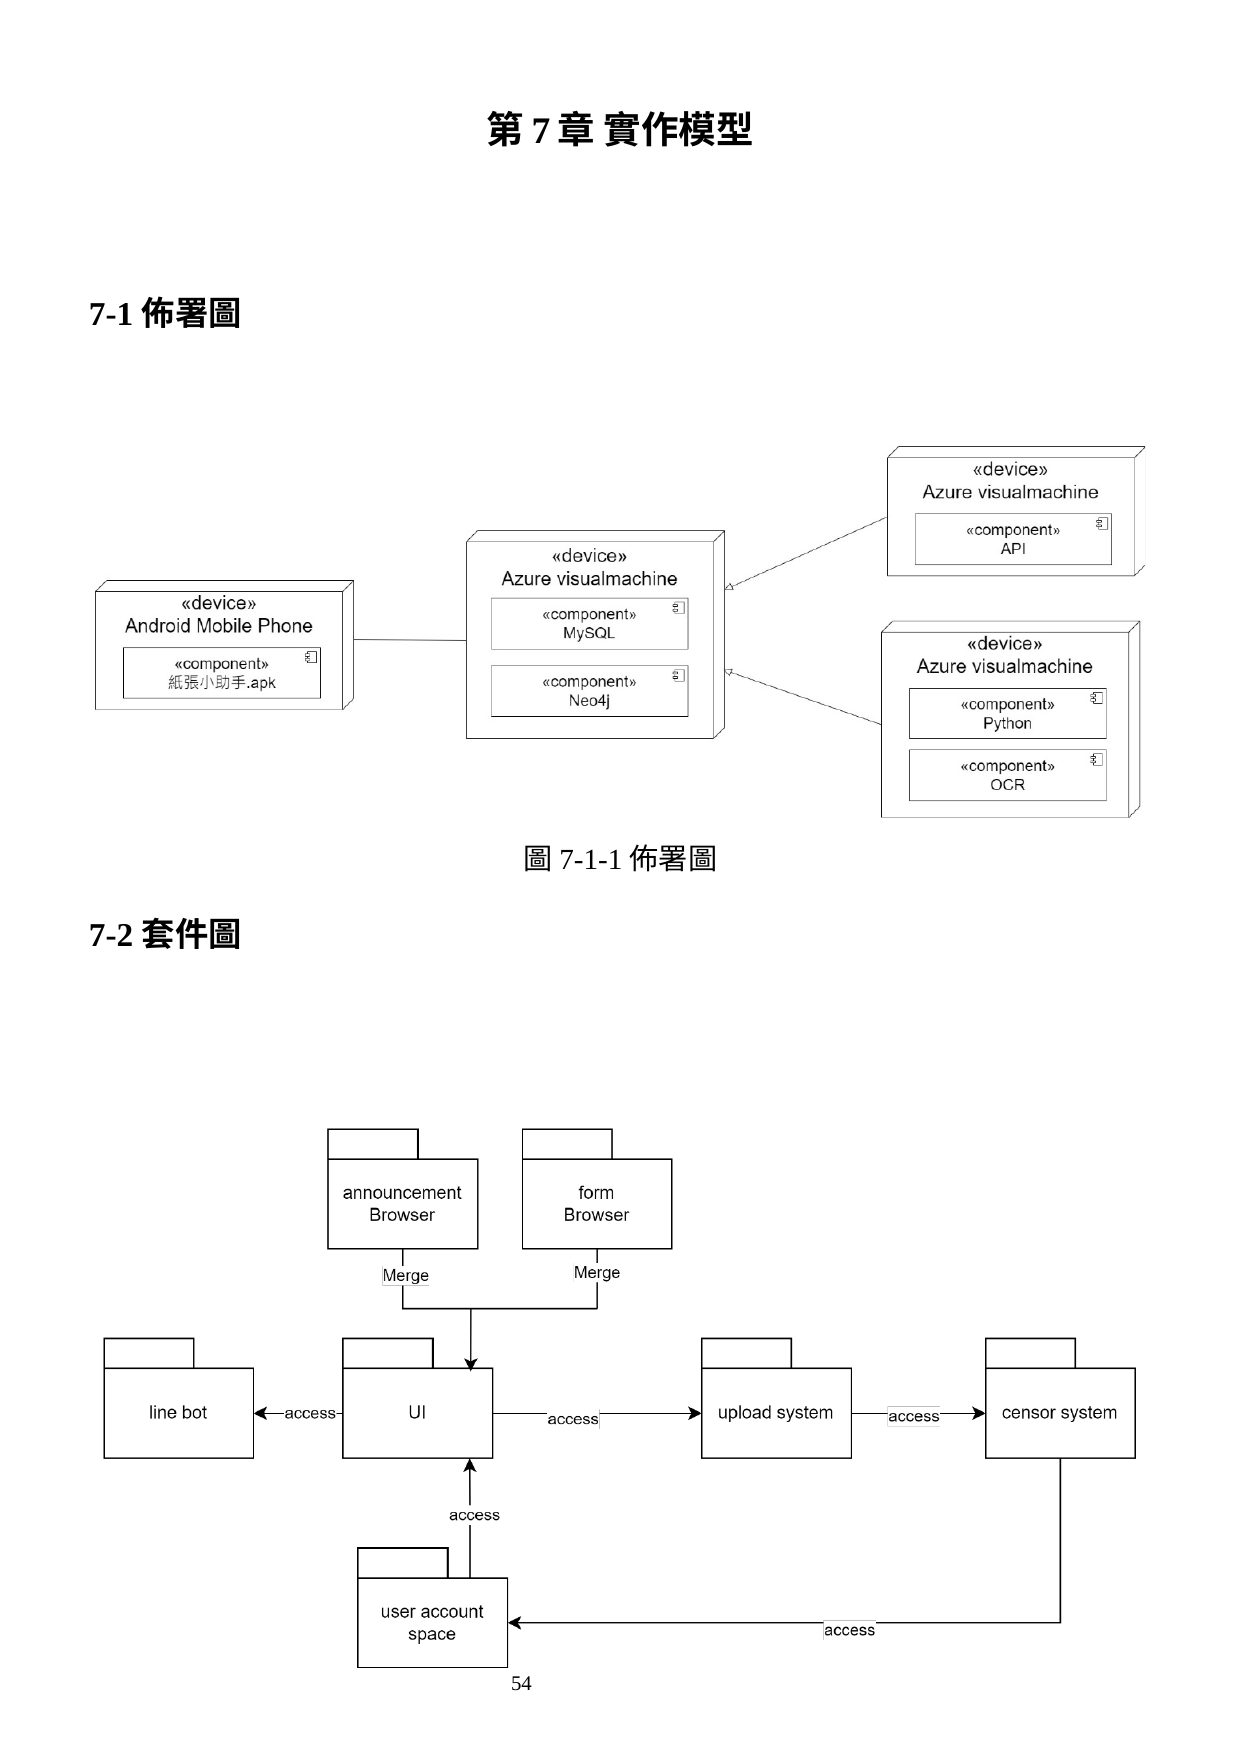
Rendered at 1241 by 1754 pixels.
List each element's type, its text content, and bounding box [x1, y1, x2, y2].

picture [88, 1113, 1152, 1683]
picture [95, 446, 1146, 818]
subtitle 第7章 實作模型 [89, 89, 1152, 164]
subtitle 7-2 套件圖 [89, 894, 1152, 969]
text 圖 7-1-1 佈署圖 [89, 819, 1152, 894]
subtitle 7-1 佈署圖 [89, 273, 1152, 348]
